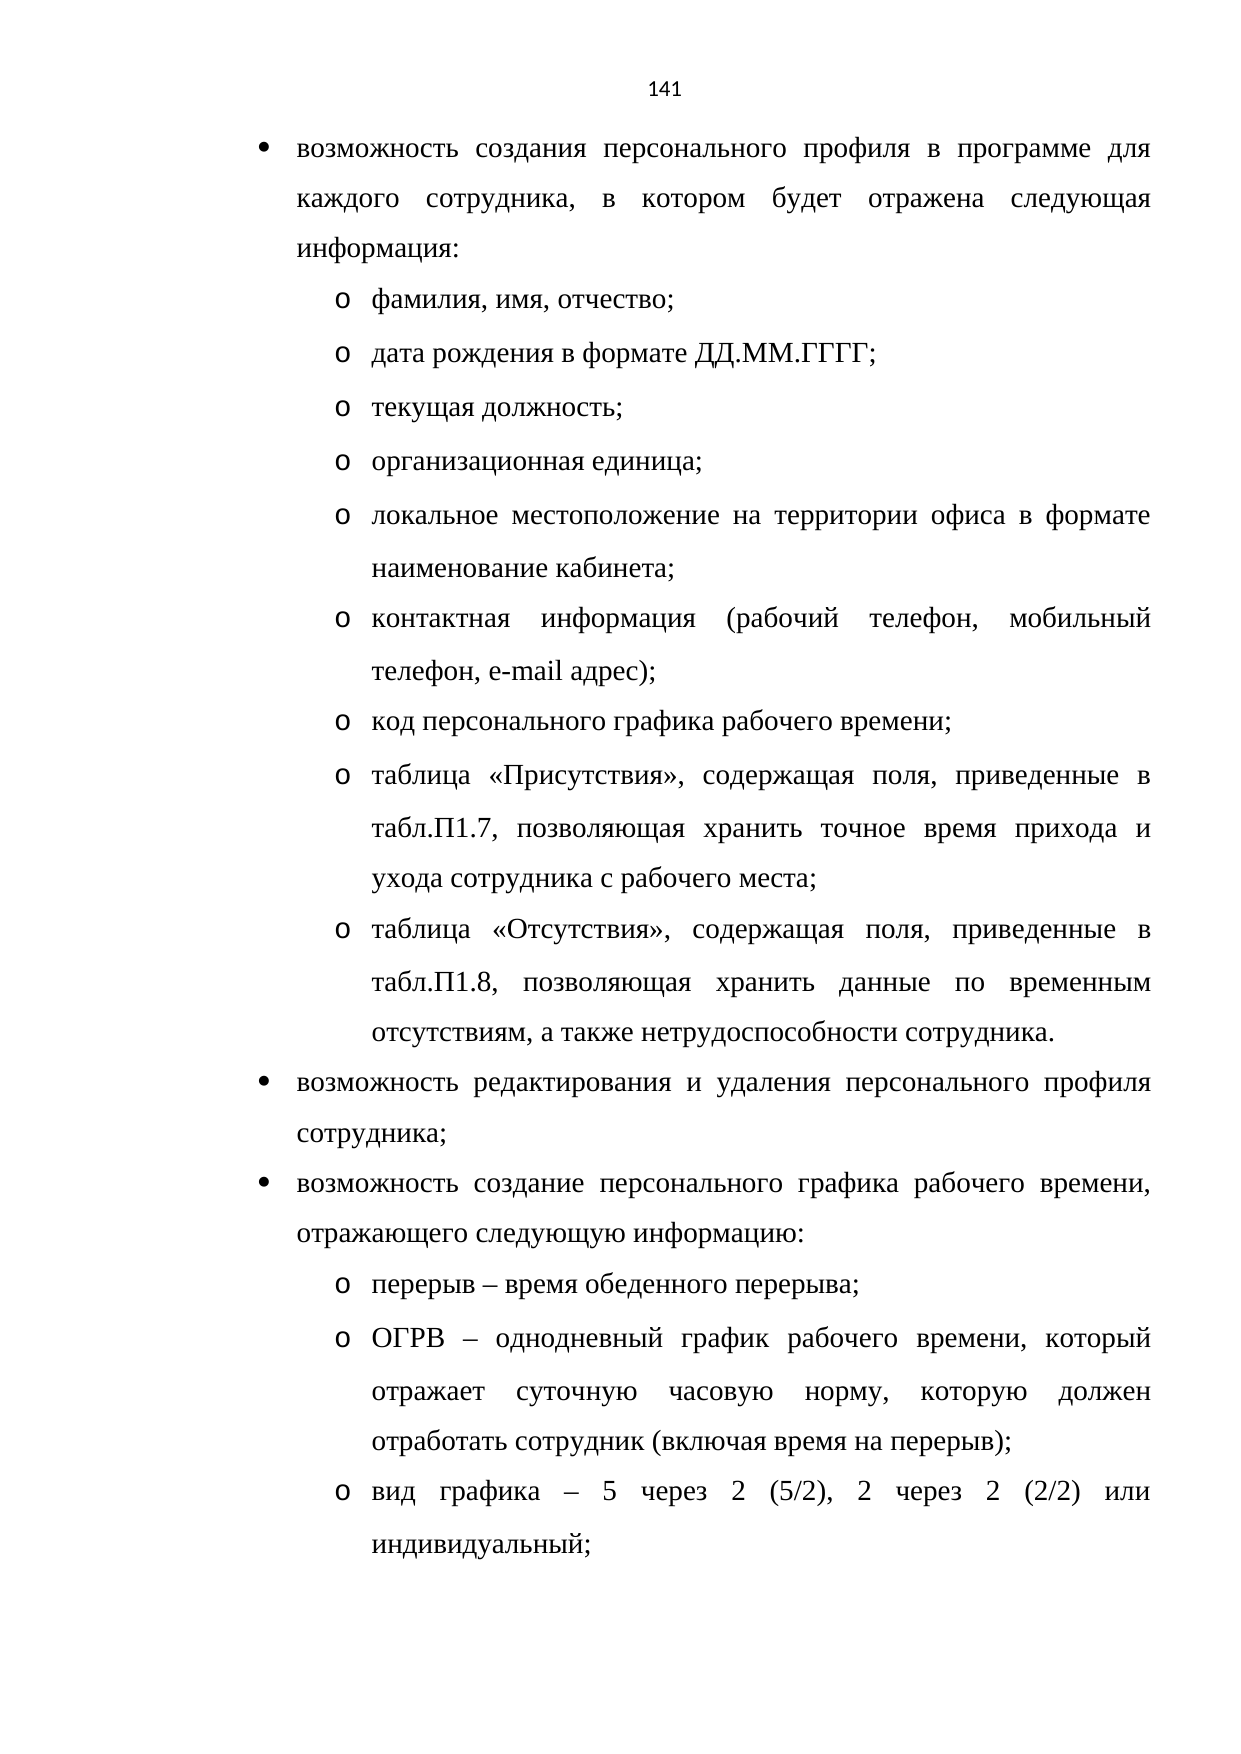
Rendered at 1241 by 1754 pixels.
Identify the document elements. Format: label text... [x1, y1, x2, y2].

list дата рождения в формате ДД.ММ.ГГГГ; [334, 335, 1152, 371]
list возможность редактирования и удаления персонального профиля сотрудника; [259, 1064, 1152, 1148]
list ОГРВ – однодневный график рабочего времени, который отражает суточную часовую норму, которую должен отработать сотрудник (включая время на перерыв); [334, 1320, 1152, 1456]
list таблица «Отсутствия», содержащая поля, приведенные в табл.П1.8, позволяющая хранить данные по временным отсутствиям, а также нетрудоспособности сотрудника. [334, 911, 1152, 1047]
list локальное местоположение на территории офиса в формате наименование кабинета; [334, 497, 1152, 583]
list возможность создания персонального профиля в программе для каждого сотрудника, в котором будет отражена следующая информация: [259, 130, 1152, 264]
list контактная информация (рабочий телефон, мобильный телефон, e-mail адрес); [334, 600, 1152, 687]
list вид графика – 5 через 2 (5/2), 2 через 2 (2/2) или индивидуальный; [334, 1473, 1152, 1559]
list фамилия, имя, отчество; [334, 281, 1152, 317]
list перерыв – время обеденного перерыва; [334, 1266, 1152, 1302]
list текущая должность; [334, 389, 1152, 425]
list организационная единица; [334, 443, 1152, 479]
list таблица «Присутствия», содержащая поля, приведенные в табл.П1.7, позволяющая хранить точное время прихода и ухода сотрудника с рабочего места; [334, 757, 1152, 894]
list код персонального графика рабочего времени; [334, 703, 1152, 739]
list возможность создание персонального графика рабочего времени, отражающего следующую информацию: [259, 1165, 1152, 1249]
